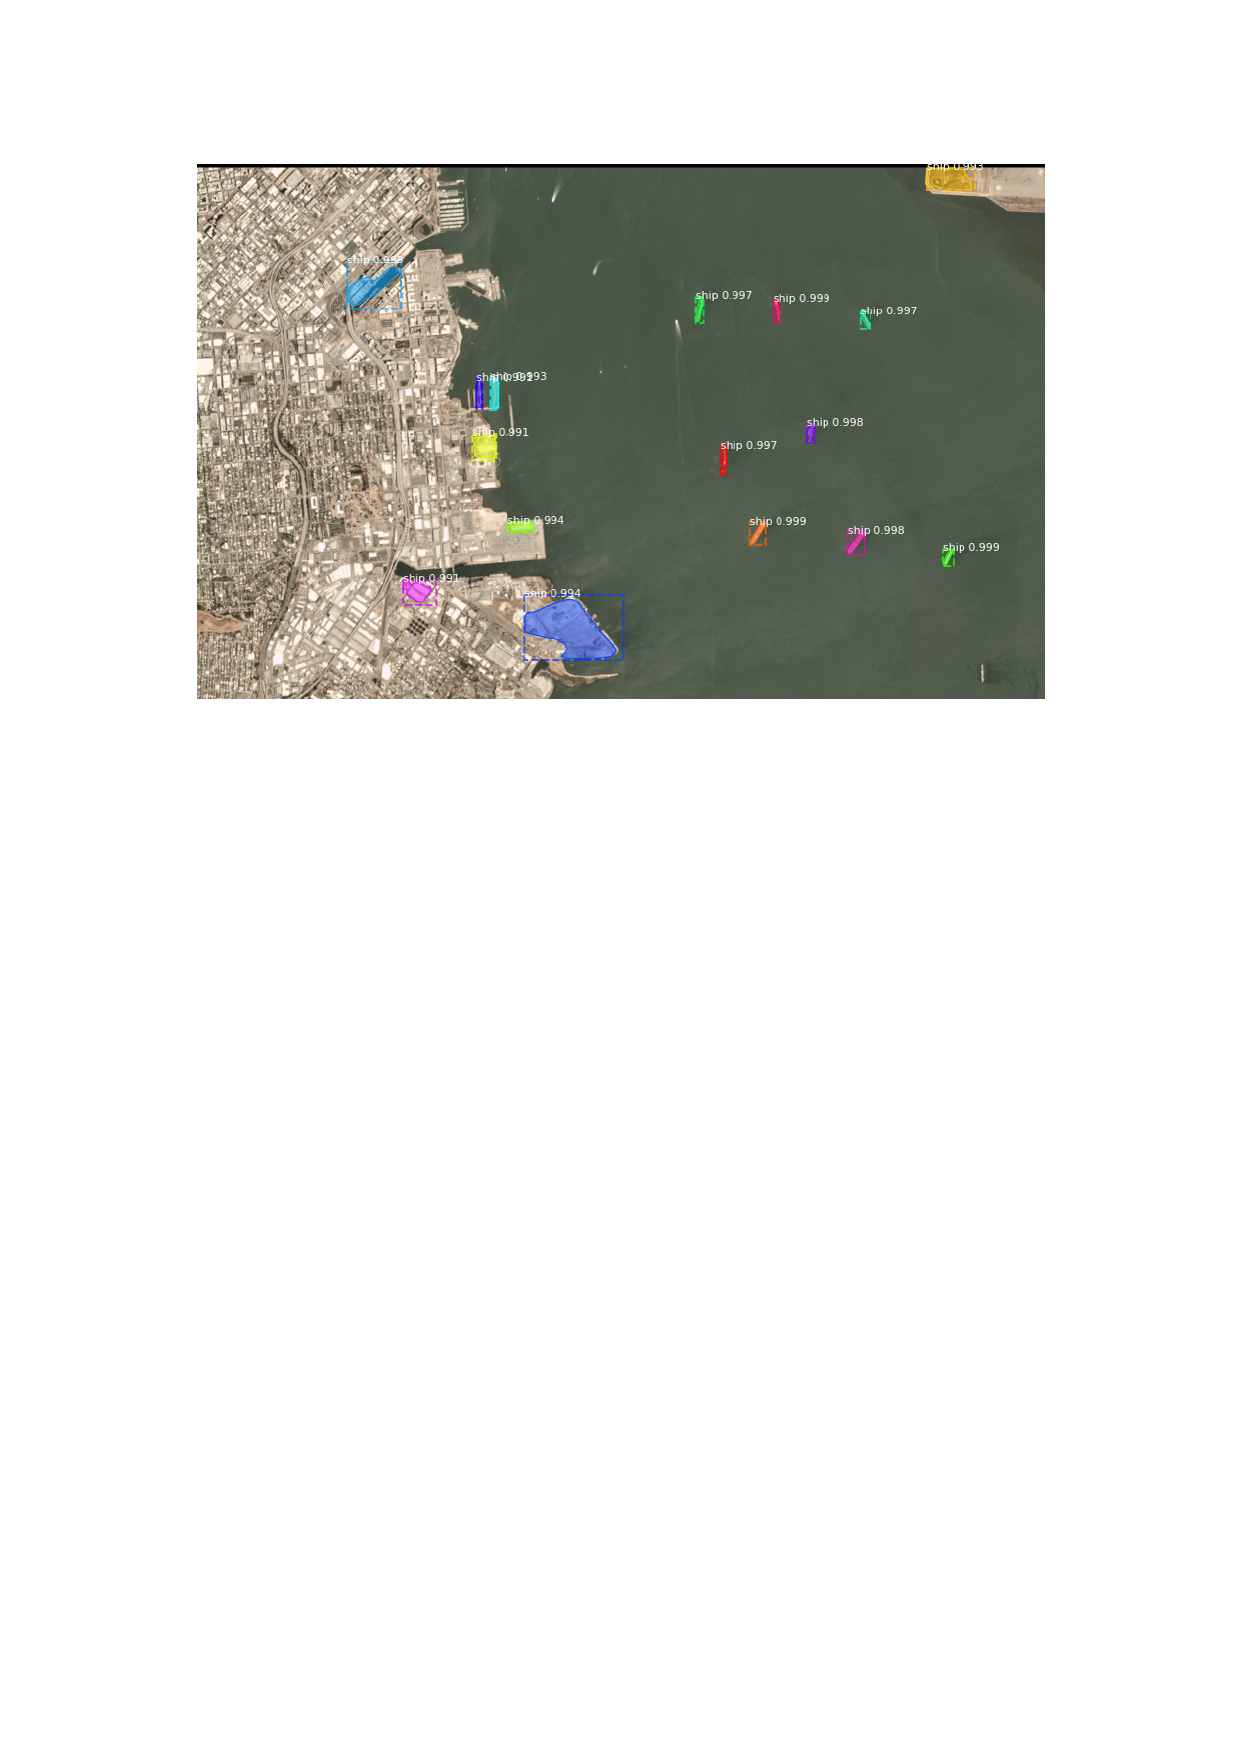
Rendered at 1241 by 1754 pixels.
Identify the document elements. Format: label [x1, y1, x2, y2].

picture [187, 164, 1053, 699]
